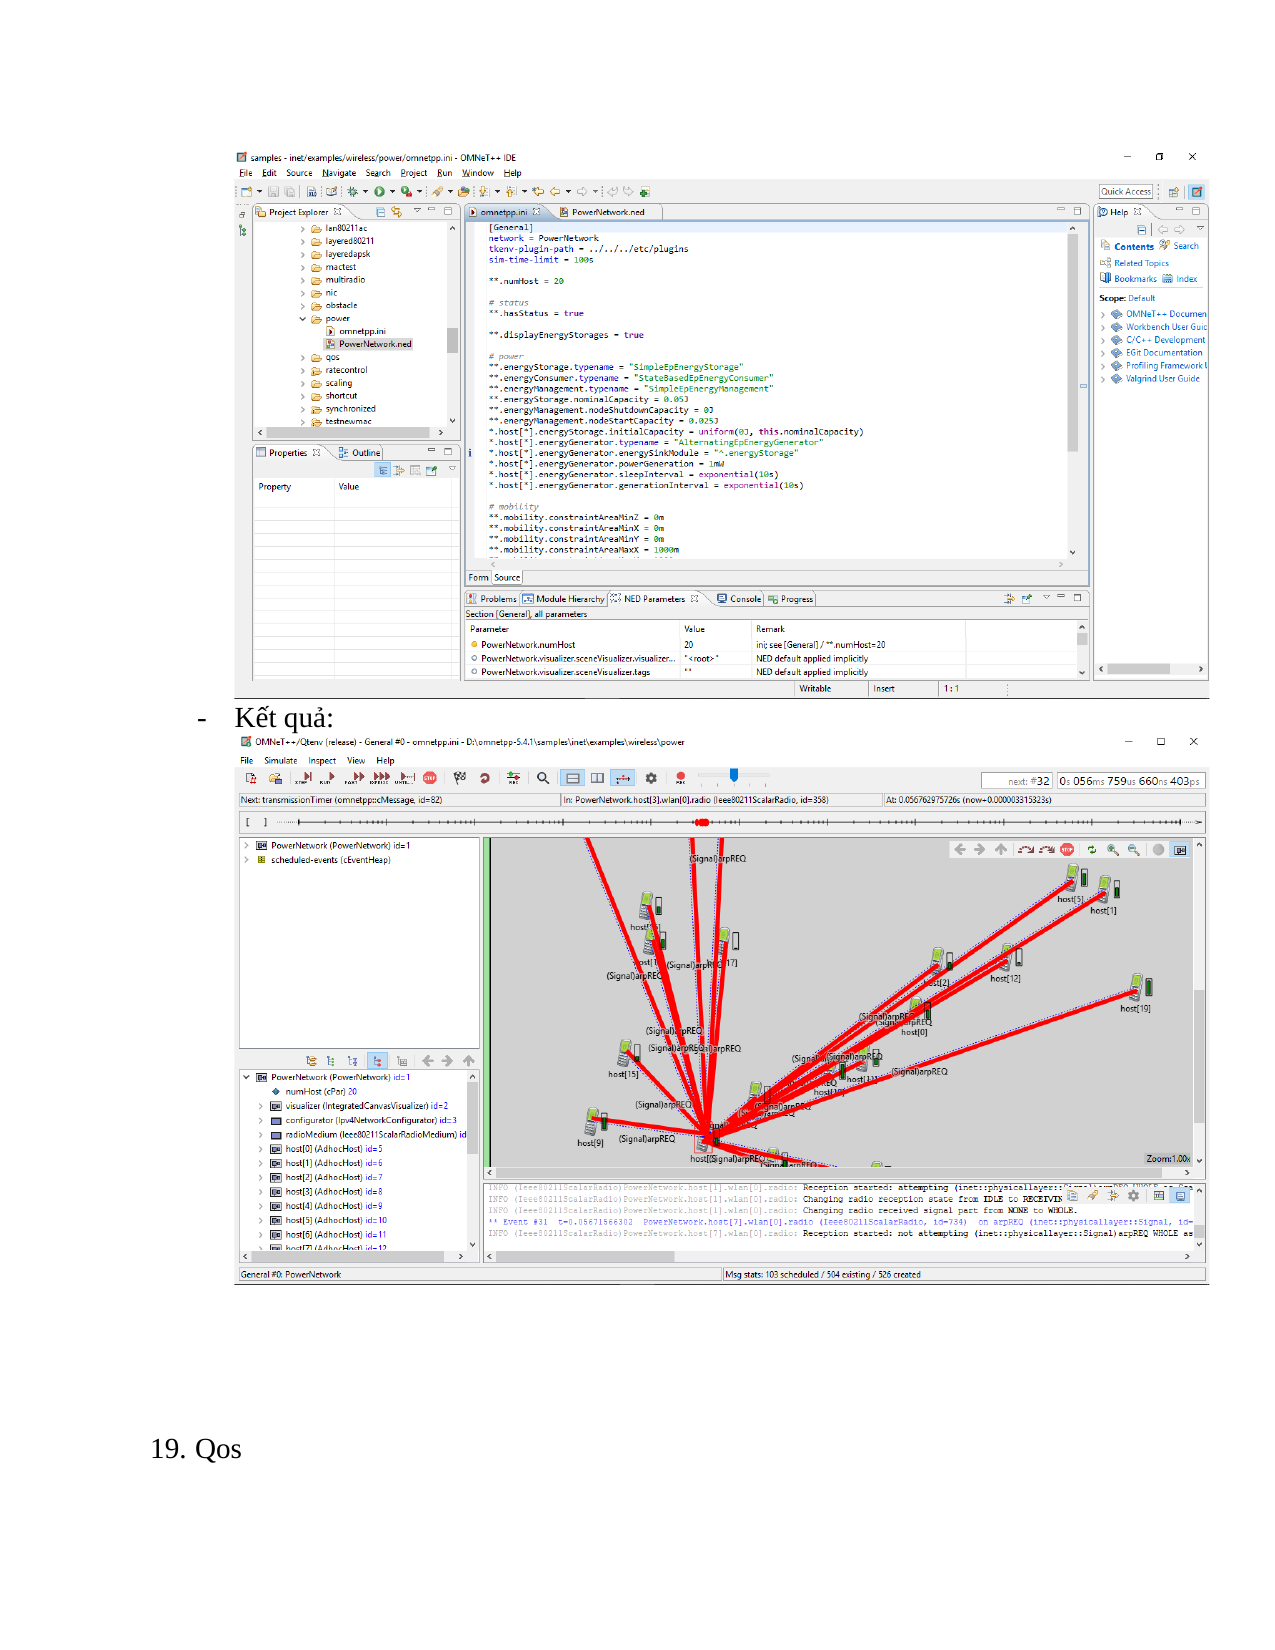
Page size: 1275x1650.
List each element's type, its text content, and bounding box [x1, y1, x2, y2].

picture [234, 736, 1210, 1285]
list Kết quả: [197, 700, 1125, 734]
list Qos [150, 1431, 1125, 1465]
picture [234, 150, 1210, 699]
